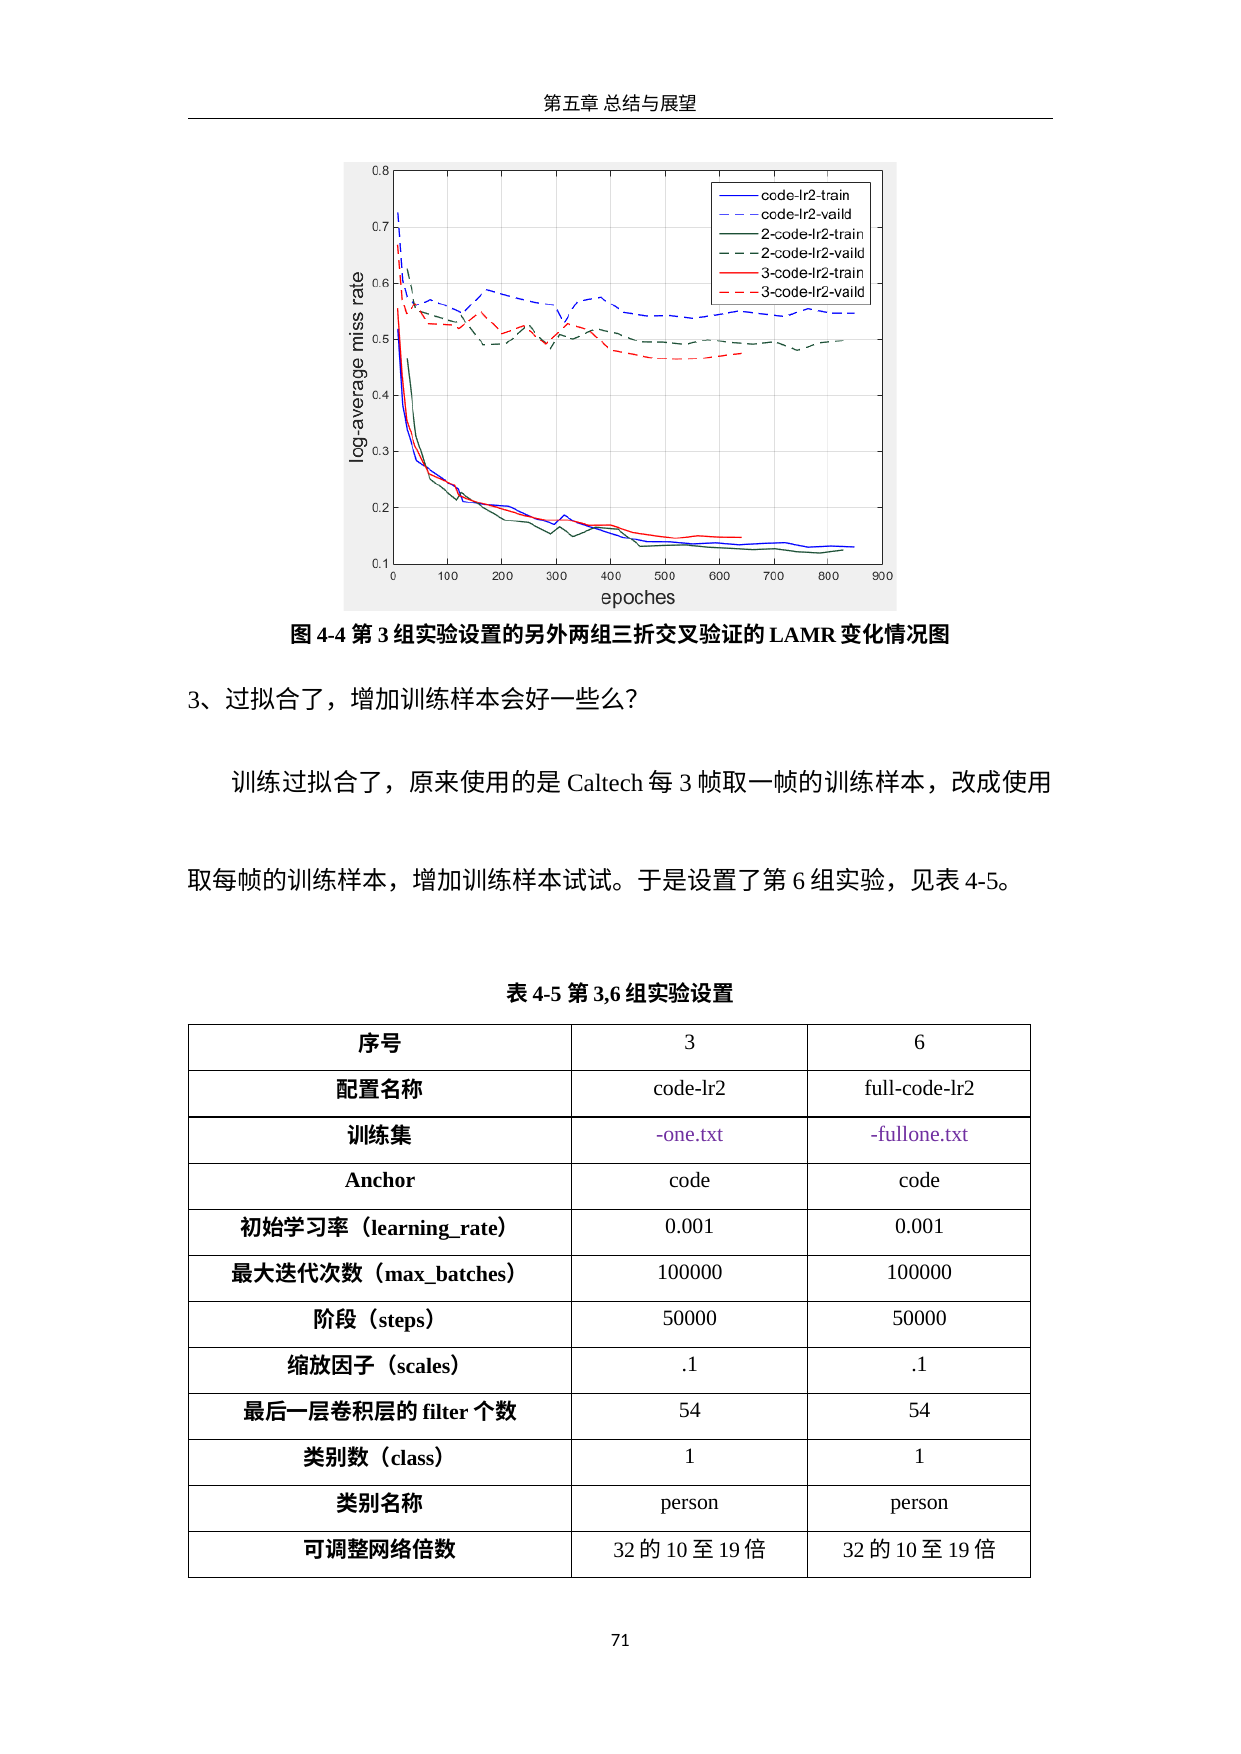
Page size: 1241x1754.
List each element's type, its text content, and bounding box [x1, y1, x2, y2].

table_header 序号 [189, 1025, 571, 1070]
table_cell -one.txt [572, 1118, 807, 1162]
table_cell 最后一层卷积层的filter个数 [189, 1394, 571, 1439]
table_cell code [808, 1164, 1030, 1208]
table_cell 训练集 [189, 1118, 571, 1162]
table_cell 50000 [808, 1302, 1030, 1347]
text 表4-5 第3,6组实验设置 [187, 976, 1053, 1008]
table_cell 配置名称 [189, 1071, 571, 1116]
table_cell code-lr2 [572, 1071, 807, 1116]
table_cell 54 [572, 1394, 807, 1439]
table_header 6 [808, 1025, 1030, 1070]
table_cell 缩放因子（scales） [189, 1348, 571, 1393]
table_cell .1 [808, 1348, 1030, 1393]
text 图4-4 第3组实验设置的另外两组三折交叉验证的LAMR变化情况图 [187, 617, 1053, 649]
table_cell -fullone.txt [808, 1118, 1030, 1162]
table_cell 可调整网络倍数 [189, 1532, 571, 1577]
table_cell .1 [572, 1348, 807, 1393]
picture [343, 162, 897, 611]
table_cell 0.001 [808, 1210, 1030, 1254]
table_cell 阶段（steps） [189, 1302, 571, 1347]
table_cell 32的10至19倍 [808, 1532, 1030, 1577]
table_cell 50000 [572, 1302, 807, 1347]
table_cell 类别名称 [189, 1486, 571, 1531]
table_cell person [808, 1486, 1030, 1531]
table_cell 0.001 [572, 1210, 807, 1254]
table_cell 1 [572, 1440, 807, 1485]
table_header 3 [572, 1025, 807, 1070]
table_cell full-code-lr2 [808, 1071, 1030, 1116]
table_cell 1 [808, 1440, 1030, 1485]
table_cell 32的10至19倍 [572, 1532, 807, 1577]
table_cell 最大迭代次数（max_batches） [189, 1256, 571, 1301]
table_cell 类别数（class） [189, 1440, 571, 1485]
text 3、过拟合了，增加训练样本会好一些么？ [187, 665, 1053, 730]
table_cell 初始学习率（learning_rate） [189, 1210, 571, 1254]
table_cell person [572, 1486, 807, 1531]
table_cell code [572, 1164, 807, 1208]
table_cell Anchor [189, 1164, 571, 1208]
table_cell 100000 [572, 1256, 807, 1301]
table_cell 54 [808, 1394, 1030, 1439]
text 训练过拟合了，原来使用的是Caltech每3帧取一帧的训练样本，改成使用取每帧的训练样本，增加训练样本试试。于是设置了第6组实验，见表4-5。 [187, 748, 1053, 911]
table_cell 100000 [808, 1256, 1030, 1301]
